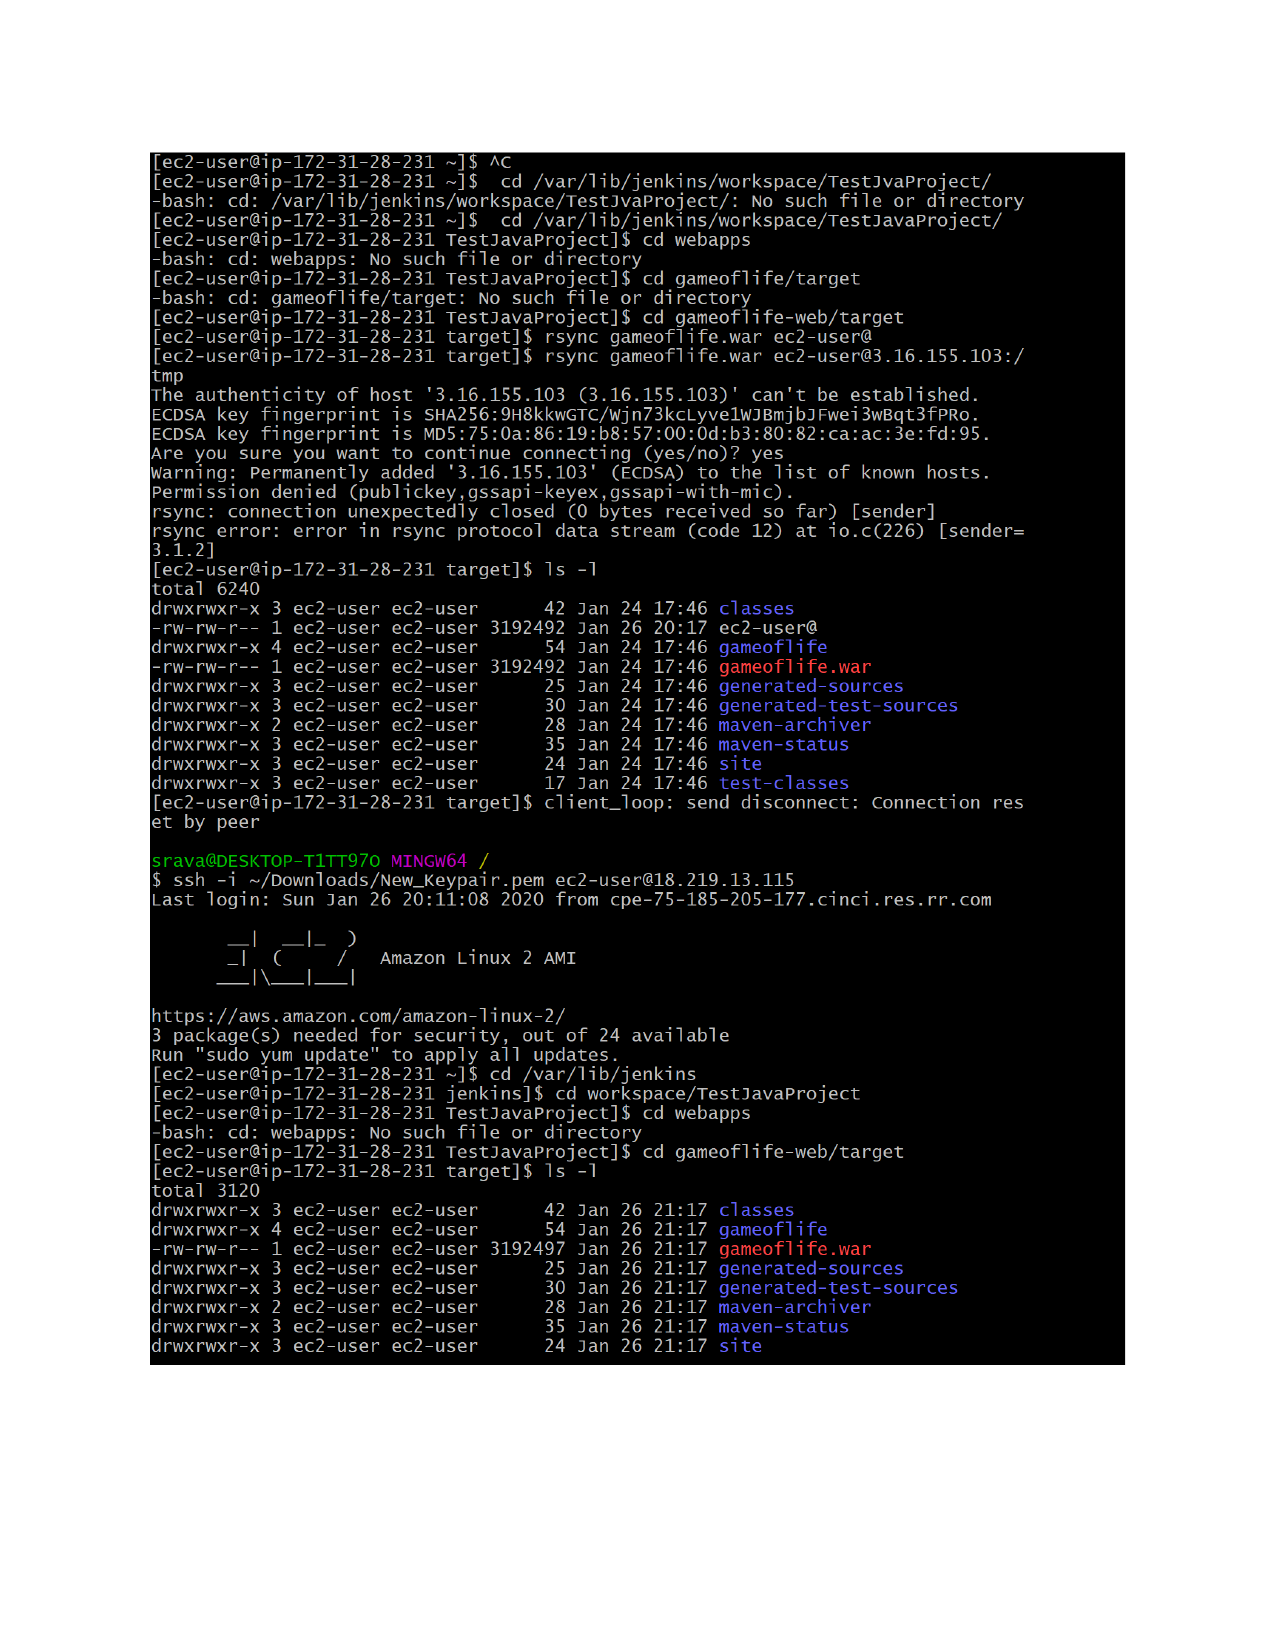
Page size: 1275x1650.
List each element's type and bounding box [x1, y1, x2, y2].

picture [150, 150, 1125, 1365]
